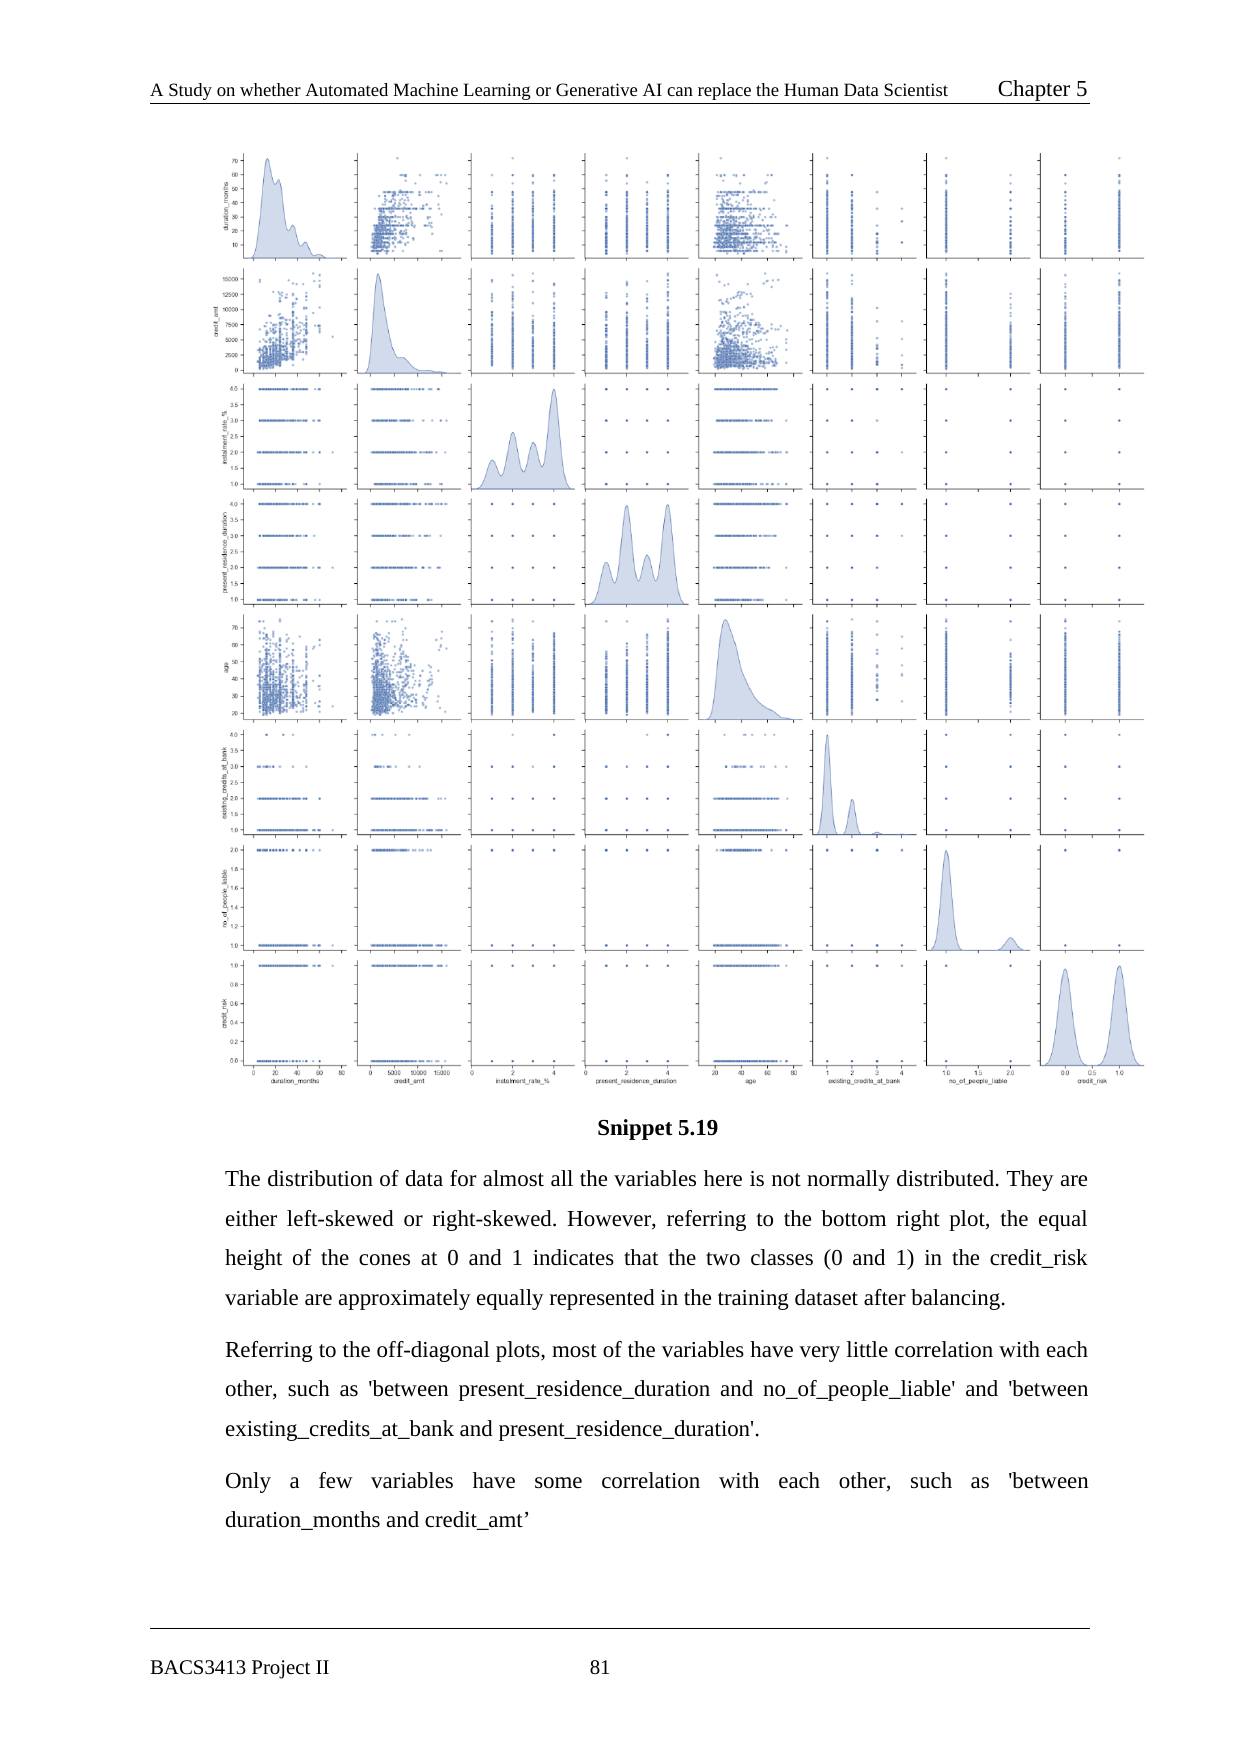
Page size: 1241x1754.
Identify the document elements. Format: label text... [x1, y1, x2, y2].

picture [209, 150, 1147, 1088]
text Only a few variables have some correlation with each other, such as 'between duration_months and credit_amt’ [225, 1467, 1090, 1533]
text Snippet 5.19 [225, 1113, 1090, 1140]
text The distribution of data for almost all the variables here is not normally distributed. They are either left-skewed or right-skewed. However, referring to the bottom right plot, the equal height of the cones at 0 and 1 indicates that the two classes (0 and 1) in the credit_risk variable are approximately equally represented in the training dataset after balancing. [225, 1166, 1090, 1310]
text Referring to the off-diagonal plots, most of the variables have very little correlation with each other, such as 'between present_residence_duration and no_of_people_liable' and 'between existing_credits_at_bank and present_residence_duration'. [225, 1336, 1090, 1441]
